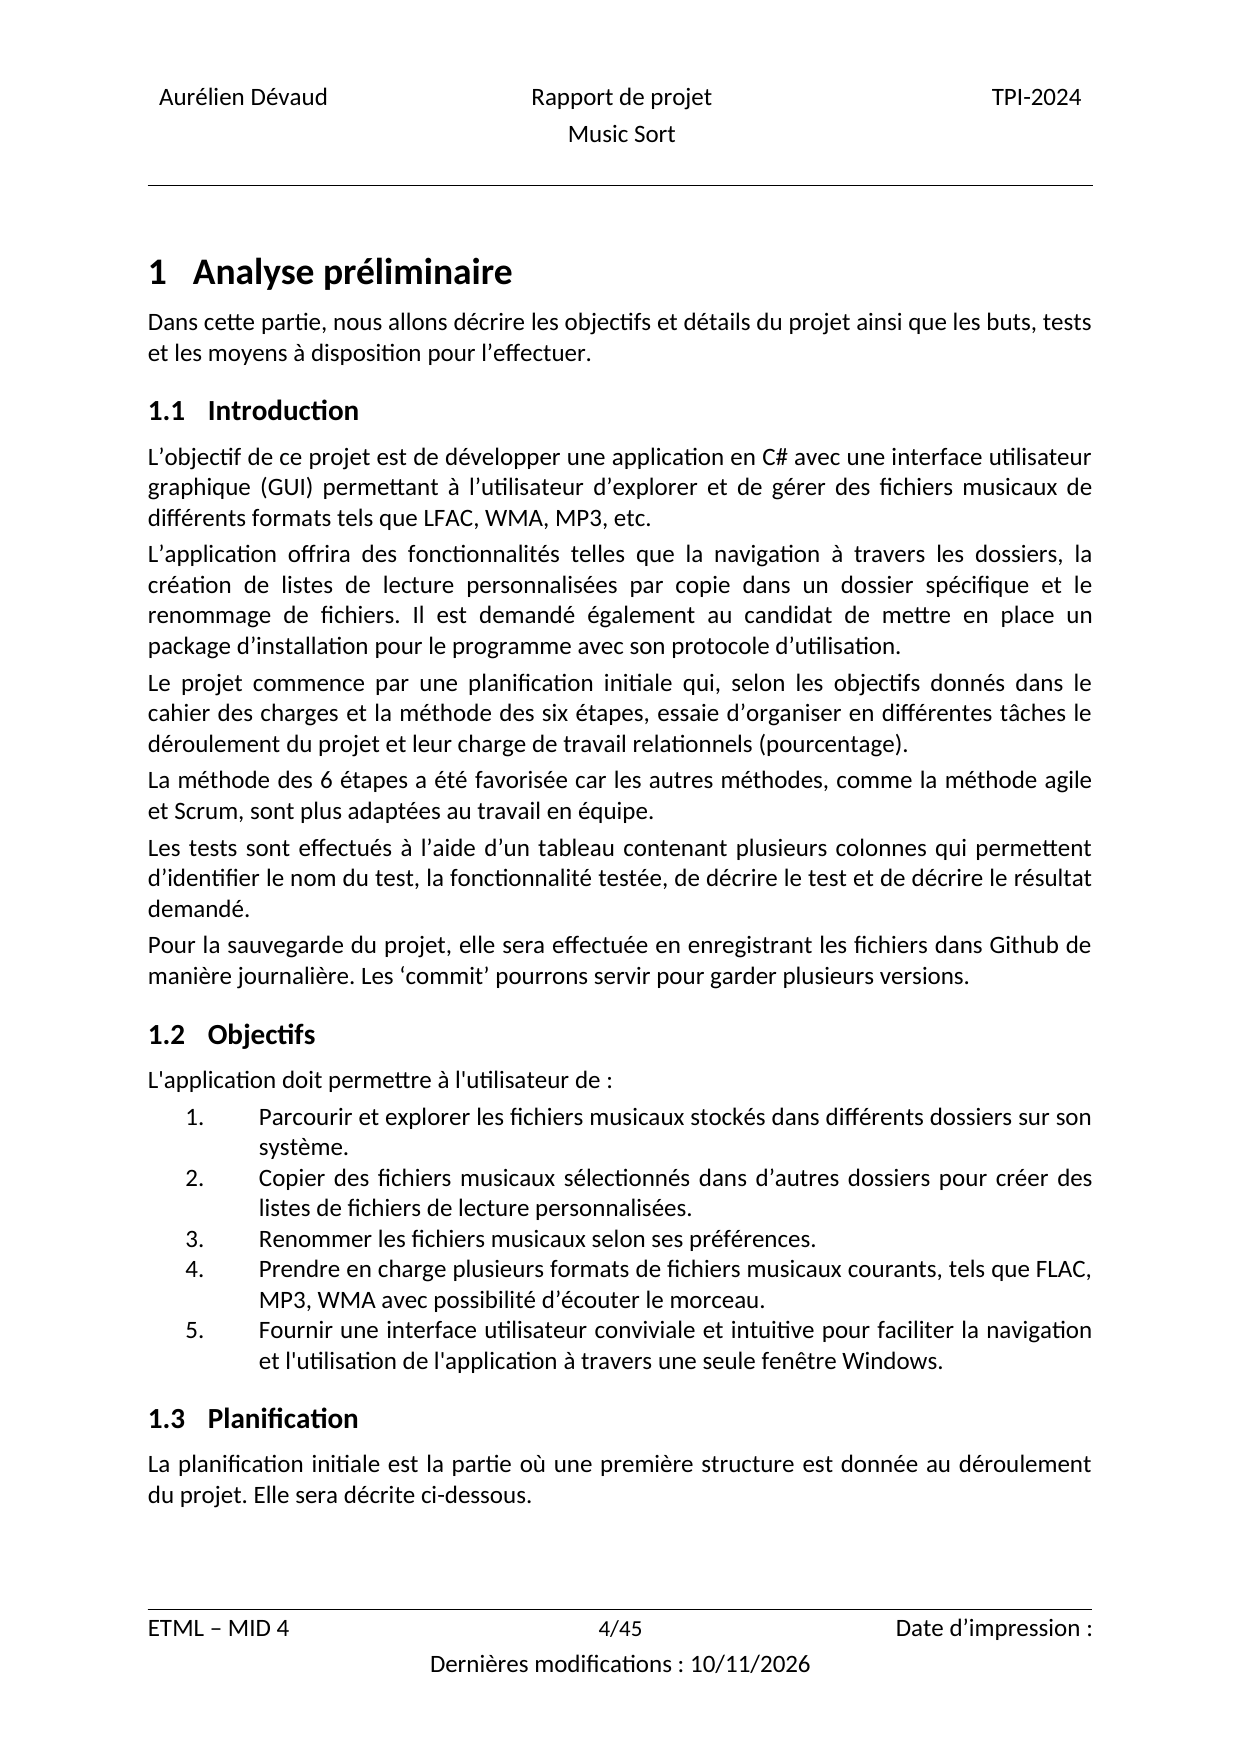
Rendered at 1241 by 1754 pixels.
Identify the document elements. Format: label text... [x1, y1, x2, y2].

text La planification initiale est la partie où une première structure est donnée au déroulement du projet. Elle sera décrite ci-dessous. [148, 1448, 1092, 1509]
text L’objectif de ce projet est de développer une application en C# avec une interface utilisateur graphique (GUI) permettant à l’utilisateur d’explorer et de gérer des fichiers musicaux de différents formats tels que LFAC, WMA, MP3, etc. [148, 441, 1092, 532]
text L'application doit permettre à l'utilisateur de : [148, 1064, 1092, 1094]
list Parcourir et explorer les fichiers musicaux stockés dans différents dossiers sur son système. [185, 1101, 1092, 1162]
list Renommer les fichiers musicaux selon ses préférences. [185, 1223, 1092, 1253]
list Copier des fichiers musicaux sélectionnés dans d’autres dossiers pour créer des listes de fichiers de lecture personnalisées. [185, 1162, 1092, 1223]
subtitle Objectifs [148, 1016, 1092, 1051]
text Les tests sont effectués à l’aide d’un tableau contenant plusieurs colonnes qui permettent d’identifier le nom du test, la fonctionnalité testée, de décrire le test et de décrire le résultat demandé. [148, 832, 1092, 923]
text La méthode des 6 étapes a été favorisée car les autres méthodes, comme la méthode agile et Scrum, sont plus adaptées au travail en équipe. [148, 764, 1092, 826]
subtitle Introduction [148, 392, 1092, 428]
list Fournir une interface utilisateur conviviale et intuitive pour faciliter la navigation et l'utilisation de l'application à travers une seule fenêtre Windows. [185, 1314, 1092, 1375]
text Dans cette partie, nous allons décrire les objectifs et détails du projet ainsi que les buts, tests et les moyens à disposition pour l’effectuer. [148, 306, 1092, 367]
subtitle Planification [148, 1400, 1092, 1436]
text L’application offrira des fonctionnalités telles que la navigation à travers les dossiers, la création de listes de lecture personnalisées par copie dans un dossier spécifique et le renommage de fichiers. Il est demandé également au candidat de mettre en place un package d’installation pour le programme avec son protocole d’utilisation. [148, 538, 1092, 661]
subtitle Analyse préliminaire [148, 248, 1092, 294]
text Pour la sauvegarde du projet, elle sera effectuée en enregistrant les fichiers dans Github de manière journalière. Les ‘commit’ pourrons servir pour garder plusieurs versions. [148, 930, 1092, 991]
text Le projet commence par une planification initiale qui, selon les objectifs donnés dans le cahier des charges et la méthode des six étapes, essaie d’organiser en différentes tâches le déroulement du projet et leur charge de travail relationnels (pourcentage). [148, 667, 1092, 758]
list Prendre en charge plusieurs formats de fichiers musicaux courants, tels que FLAC, MP3, WMA avec possibilité d’écouter le morceau. [185, 1253, 1092, 1314]
